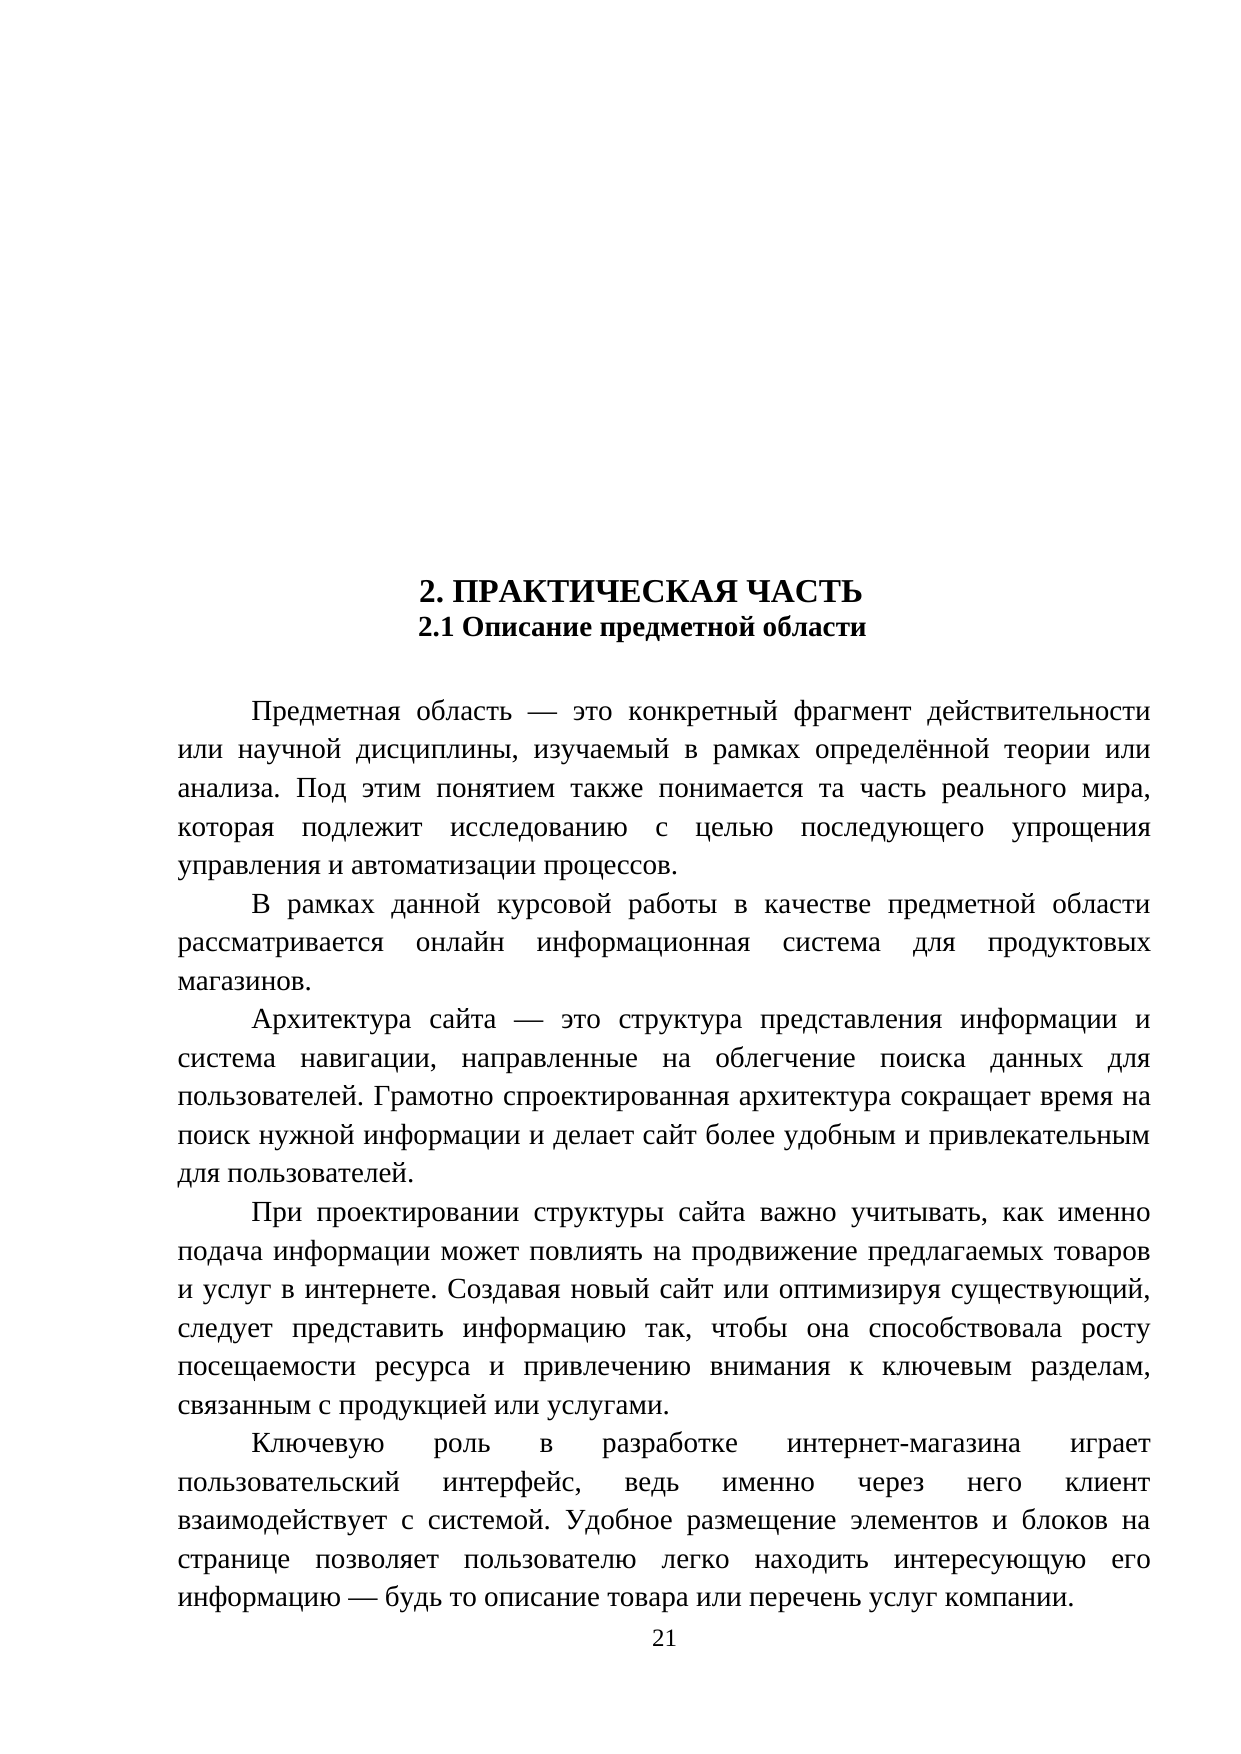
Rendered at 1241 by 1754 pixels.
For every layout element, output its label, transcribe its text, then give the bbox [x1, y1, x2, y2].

text В рамках данной курсовой работы в качестве предметной области рассматривается онлайн информационная система для продуктовых магазинов. [177, 886, 1152, 996]
text Ключевую роль в разработке интернет-магазина играет пользовательский интерфейс, ведь именно через него клиент взаимодействует с системой. Удобное размещение элементов и блоков на странице позволяет пользователю легко находить интересующую его информацию — будь то описание товара или перечень услуг компании. [177, 1425, 1152, 1613]
text Архитектура сайта — это структура представления информации и система навигации, направленные на облегчение поиска данных для пользователей. Грамотно спроектированная архитектура сокращает время на поиск нужной информации и делает сайт более удобным и привлекательным для пользователей. [177, 1001, 1152, 1189]
text 2.1 Описание предметной области [177, 609, 1152, 643]
text Предметная область — это конкретный фрагмент действительности или научной дисциплины, изучаемый в рамках определённой теории или анализа. Под этим понятием также понимается та часть реального мира, которая подлежит исследованию с целью последующего упрощения управления и автоматизации процессов. [177, 693, 1152, 881]
text При проектировании структуры сайта важно учитывать, как именно подача информации может повлиять на продвижение предлагаемых товаров и услуг в интернете. Создавая новый сайт или оптимизируя существующий, следует представить информацию так, чтобы она способствовала росту посещаемости ресурса и привлечению внимания к ключевым разделам, связанным с продукцией или услугами. [177, 1194, 1152, 1420]
text 2. ПРАКТИЧЕСКАЯ ЧАСТЬ [177, 571, 1152, 609]
